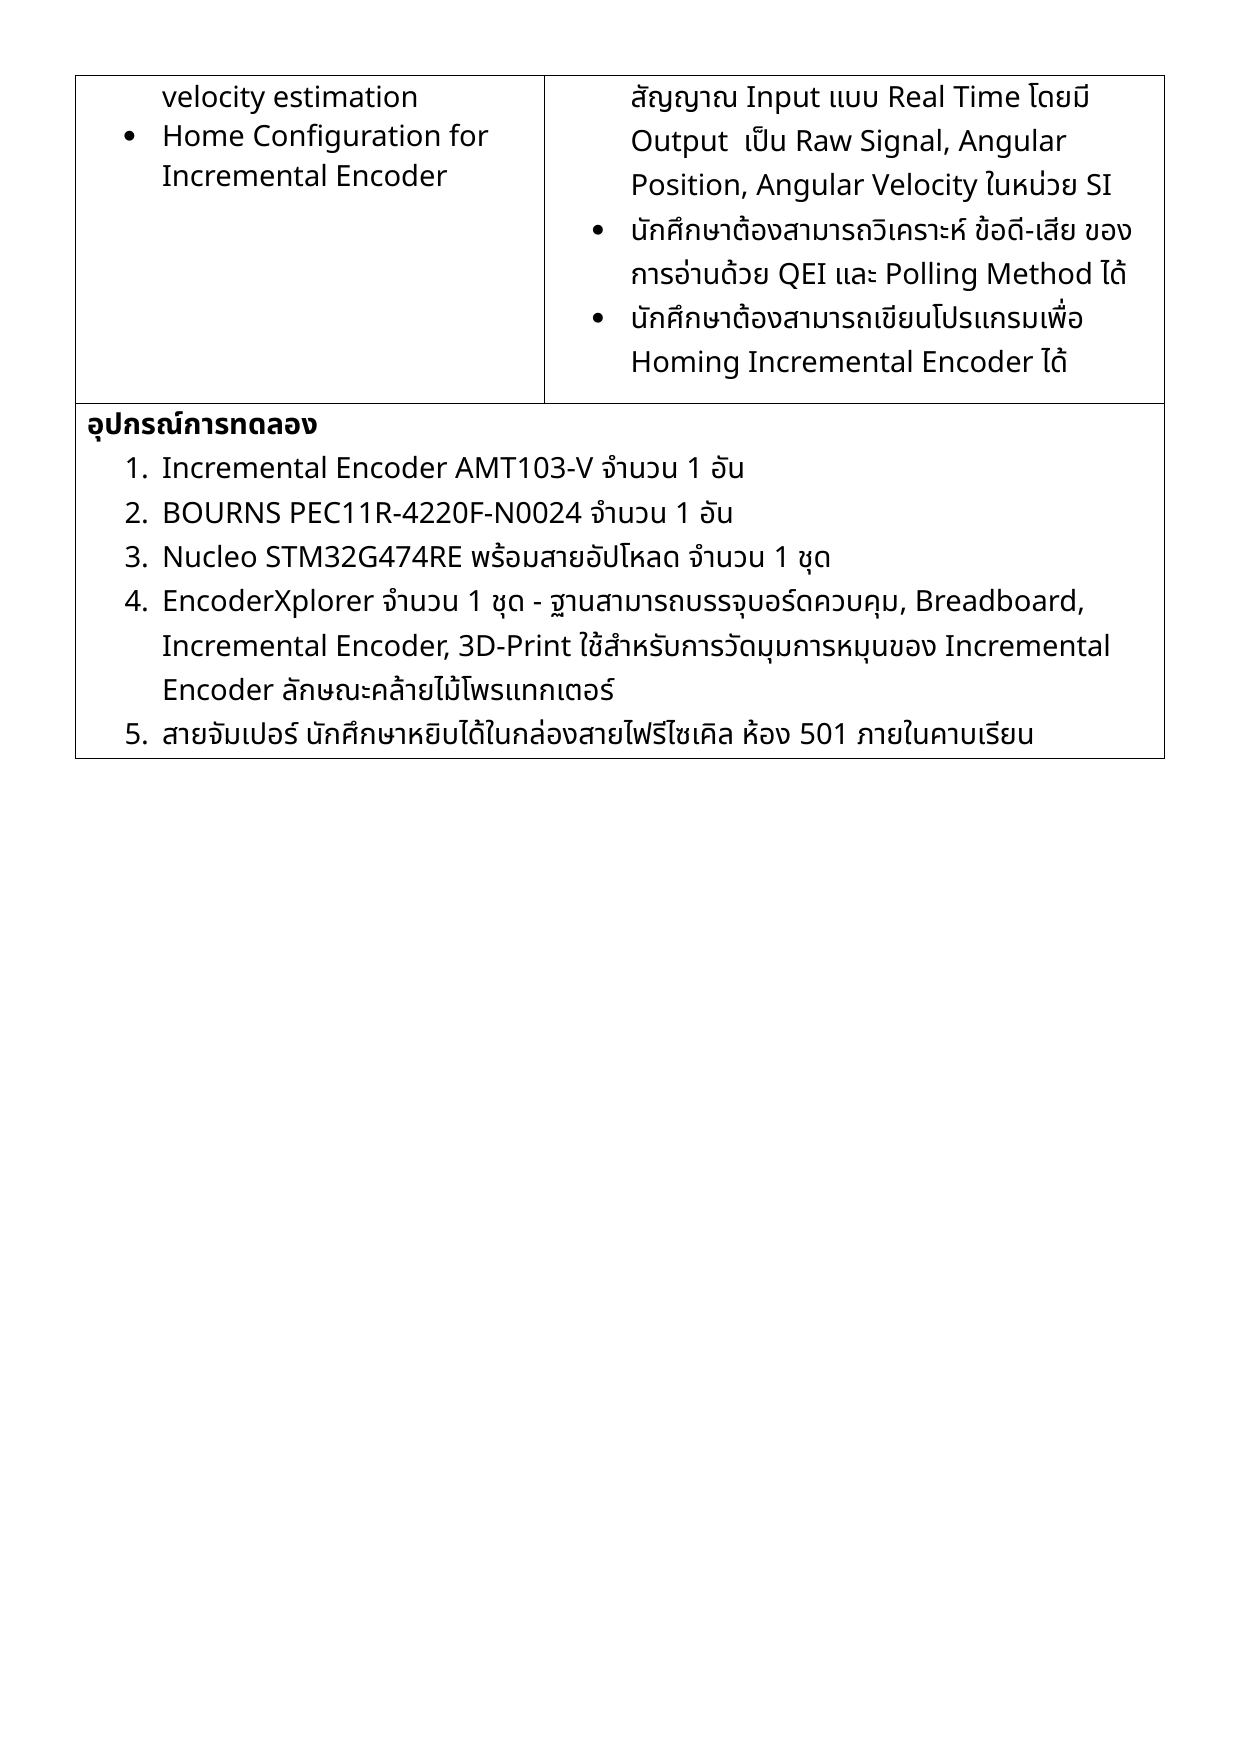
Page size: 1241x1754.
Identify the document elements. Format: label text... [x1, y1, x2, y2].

table_cell อุปกรณ์การทดลอง Incremental Encoder AMT103-V จำนวน 1 อัน BOURNS PEC11R-4220F-N0024 จำนวน 1 อัน Nucleo STM32G474RE พร้อมสายอัปโหลด จำนวน 1 ชุด EncoderXplorer จำนวน 1 ชุด - ฐานสามารถบรรจุบอร์ดควบคุม, Breadboard, Incremental Encoder, 3D-Print ใช้สำหรับการวัดมุมการหมุนของ Incremental Encoder ลักษณะคล้ายไม้โพรแทกเตอร์ สายจัมเปอร์ นักศึกษาหยิบได้ในกล่องสายไฟรีไซเคิล ห้อง 501 ภายในคาบเรียน [76, 404, 1164, 758]
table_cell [545, 76, 1164, 403]
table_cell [76, 76, 544, 403]
